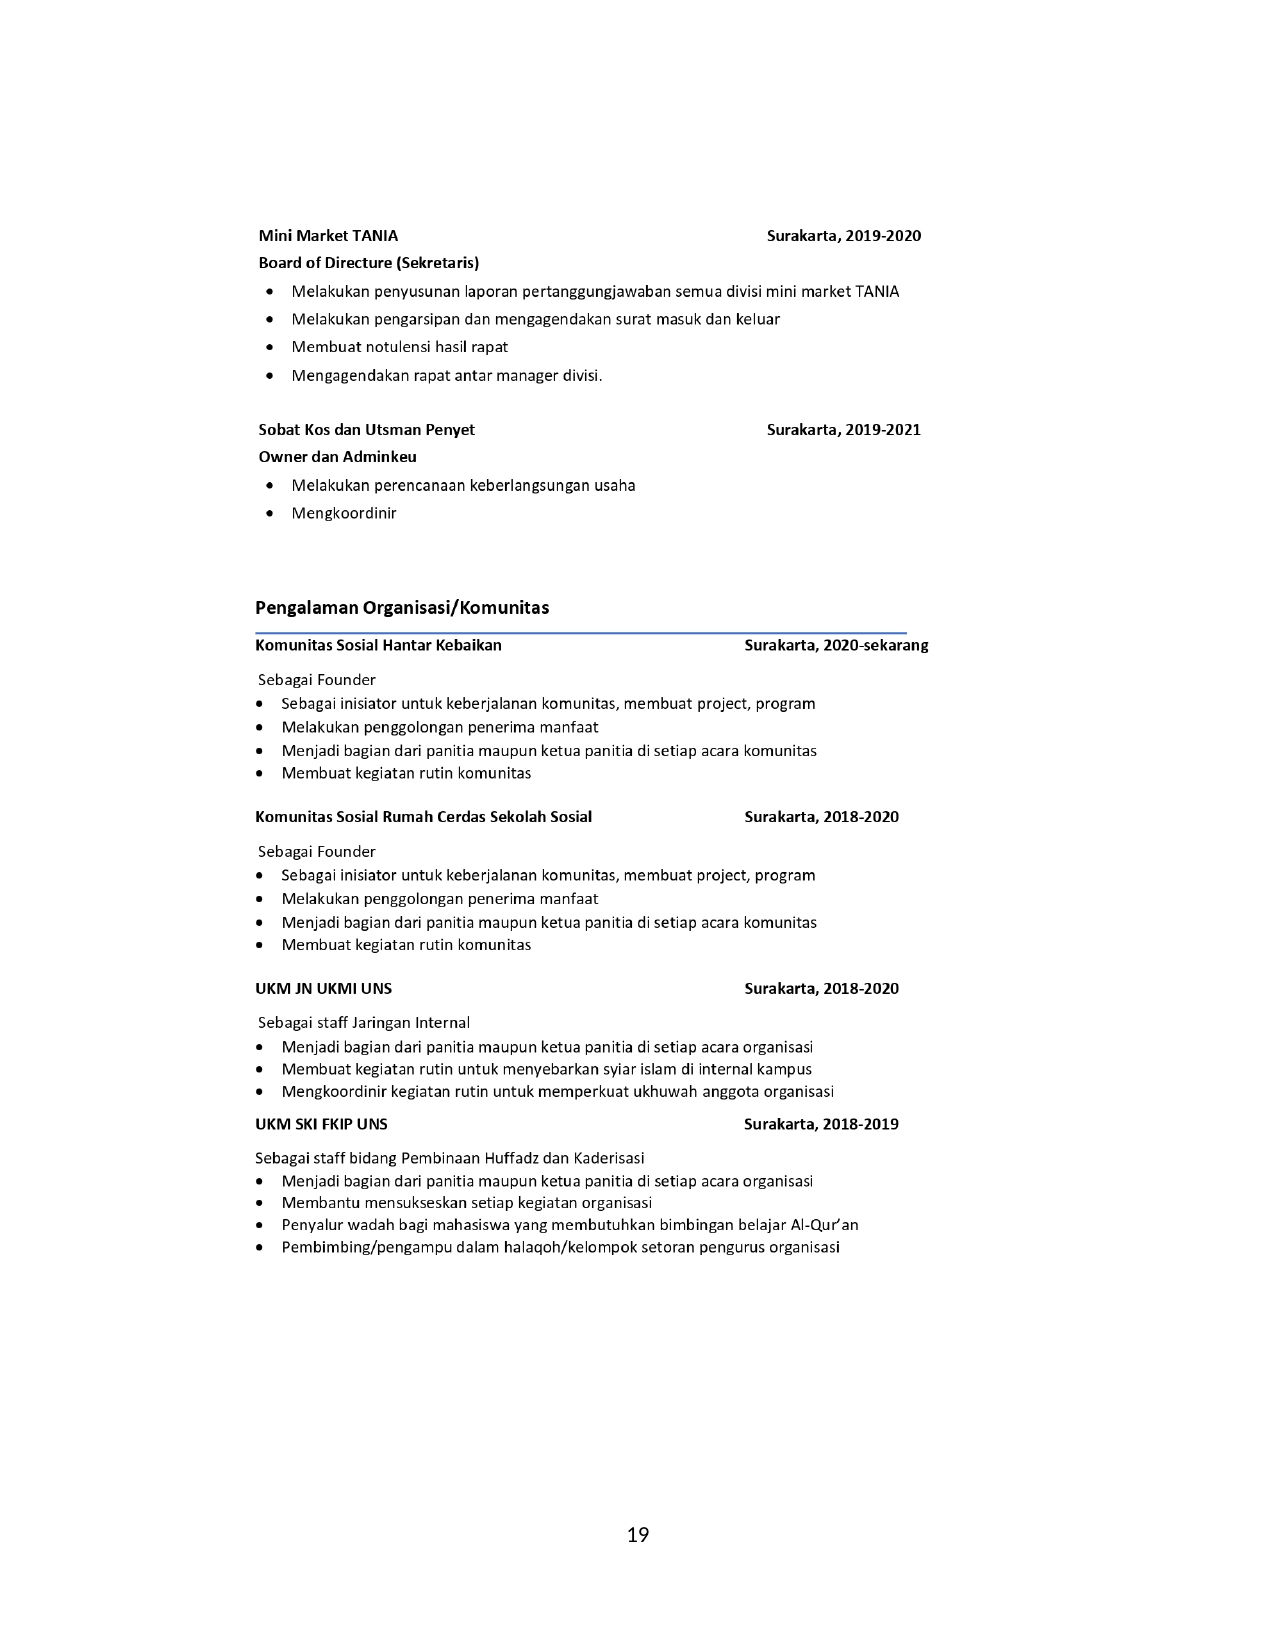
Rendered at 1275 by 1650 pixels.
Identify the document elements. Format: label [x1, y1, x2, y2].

picture [150, 150, 1012, 1369]
